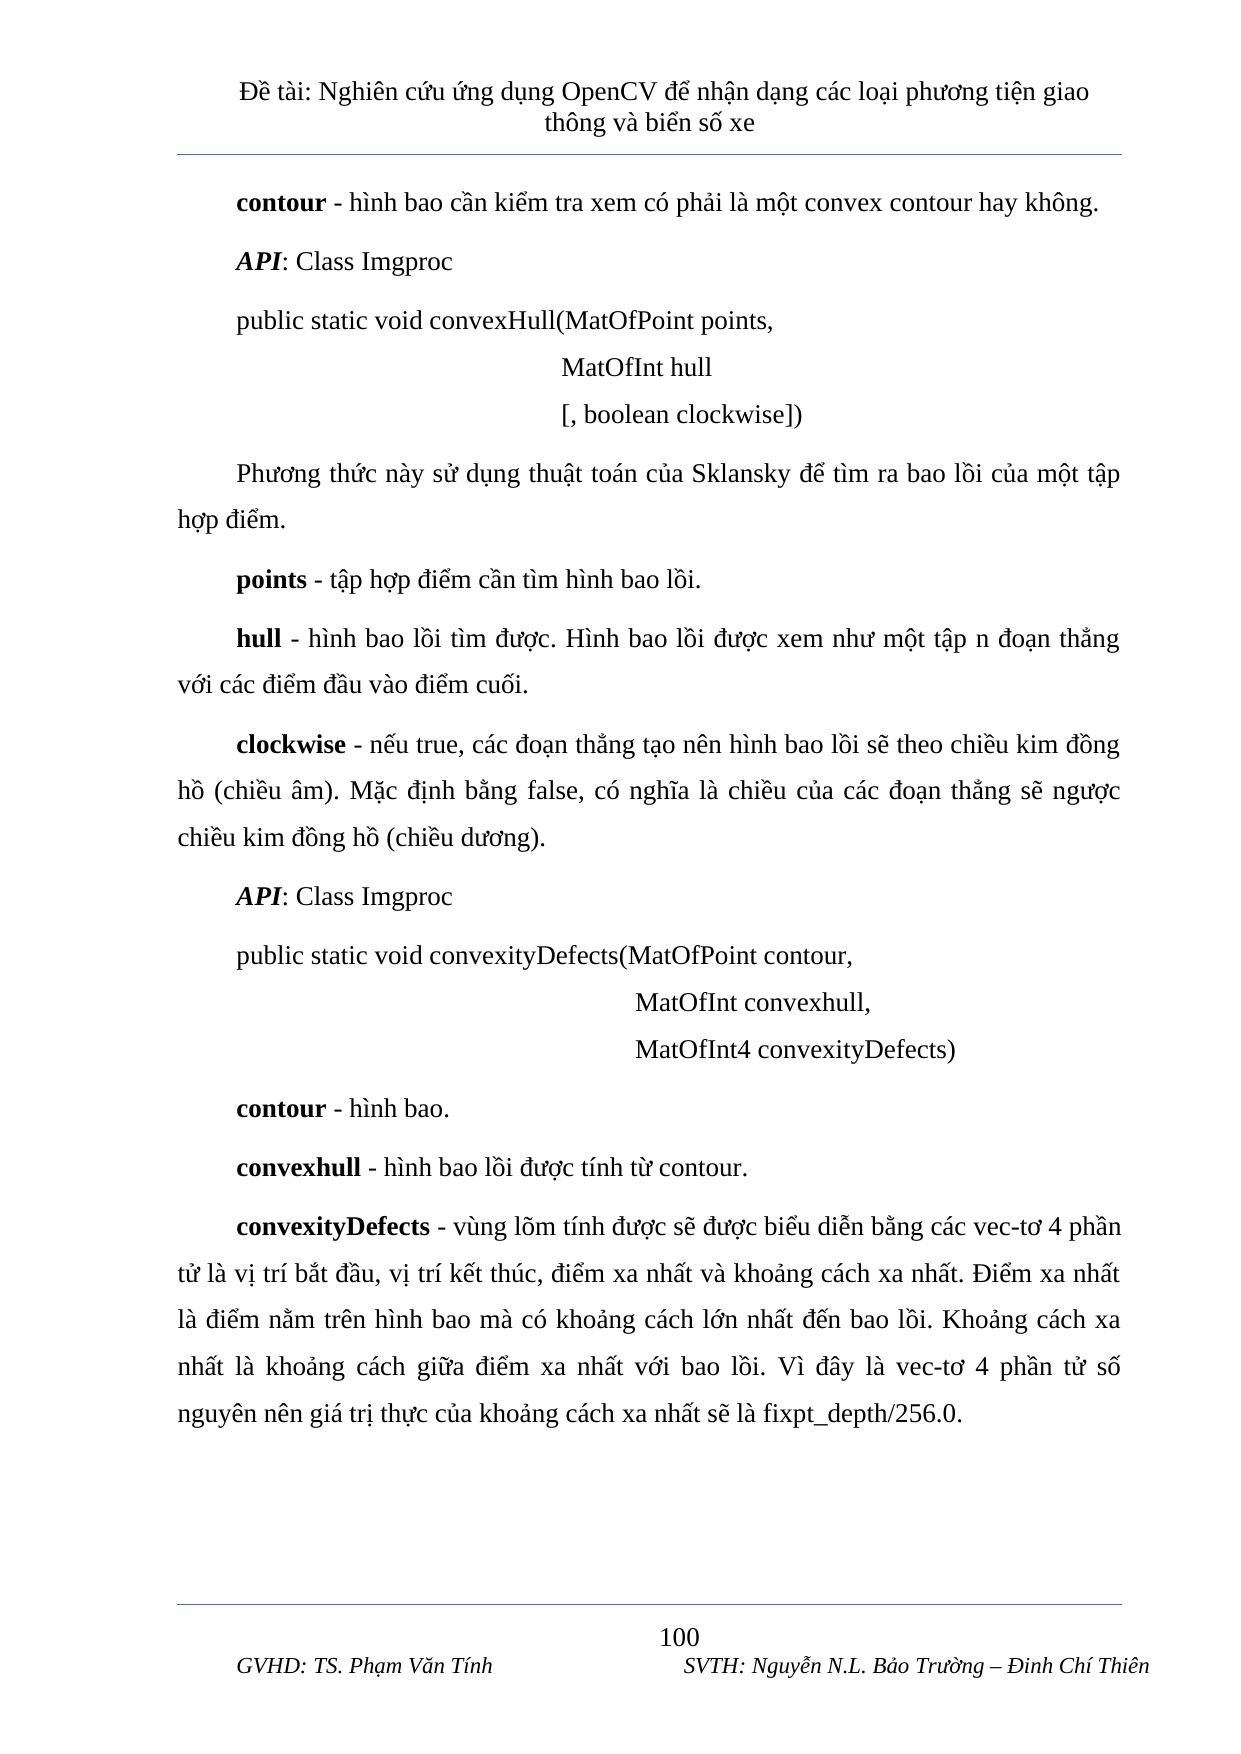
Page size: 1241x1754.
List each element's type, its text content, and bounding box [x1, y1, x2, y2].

text hull - hình bao lồi tìm được. Hình bao lồi được xem như một tập n đoạn thẳng với các điểm đầu vào điểm cuối. [177, 622, 1122, 700]
text points - tập hợp điểm cần tìm hình bao lồi. [177, 563, 1122, 594]
text Phương thức này sử dụng thuật toán của Sklansky để tìm ra bao lồi của một tập hợp điểm. [177, 457, 1122, 535]
text clockwise - nếu true, các đoạn thẳng tạo nên hình bao lồi sẽ theo chiều kim đồng hồ (chiều âm). Mặc định bằng false, có nghĩa là chiều của các đoạn thẳng sẽ ngược chiều kim đồng hồ (chiều dương). [177, 728, 1122, 852]
text API: Class Imgproc [177, 880, 1122, 911]
text API: Class Imgproc [177, 245, 1122, 276]
text contour - hình bao cần kiểm tra xem có phải là một convex contour hay không. [177, 186, 1122, 217]
text contour - hình bao. [177, 1092, 1122, 1123]
text public static void convexHull(MatOfPoint points, MatOfInt hull [, boolean clockwise]) [236, 304, 1122, 429]
text convexityDefects - vùng lõm tính được sẽ được biểu diễn bằng các vec-tơ 4 phần tử là vị trí bắt đầu, vị trí kết thúc, điểm xa nhất và khoảng cách xa nhất. Điểm xa nhất là điểm nằm trên hình bao mà có khoảng cách lớn nhất đến bao lồi. Khoảng cách xa nhất là khoảng cách giữa điểm xa nhất với bao lồi. Vì đây là vec-tơ 4 phần tử số nguyên nên giá trị thực của khoảng cách xa nhất sẽ là fixpt_depth/256.0. [177, 1210, 1122, 1428]
text public static void convexityDefects(MatOfPoint contour, MatOfInt convexhull, MatOfInt4 convexityDefects) [236, 939, 1122, 1064]
text convexhull - hình bao lồi được tính từ contour. [177, 1151, 1122, 1182]
